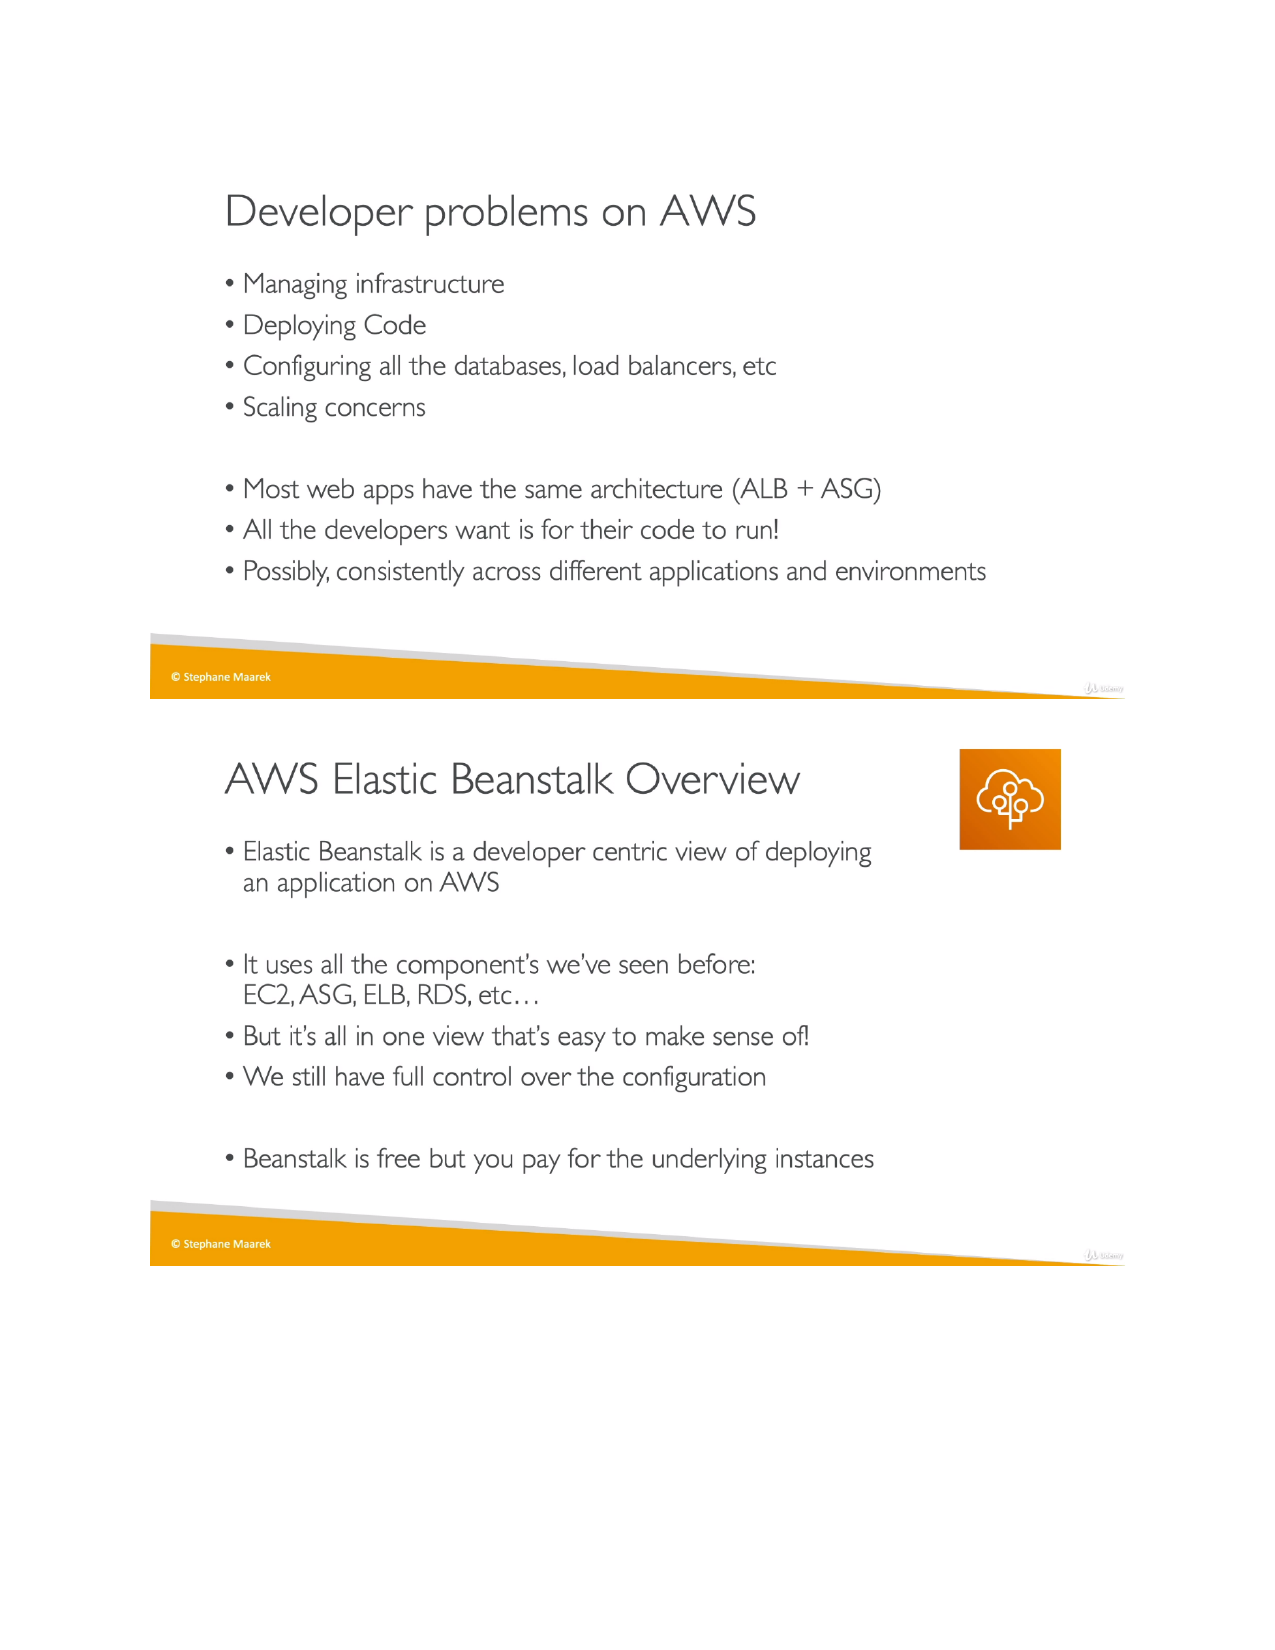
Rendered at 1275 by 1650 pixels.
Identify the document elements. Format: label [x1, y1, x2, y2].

picture [150, 150, 1125, 699]
picture [150, 717, 1125, 1266]
